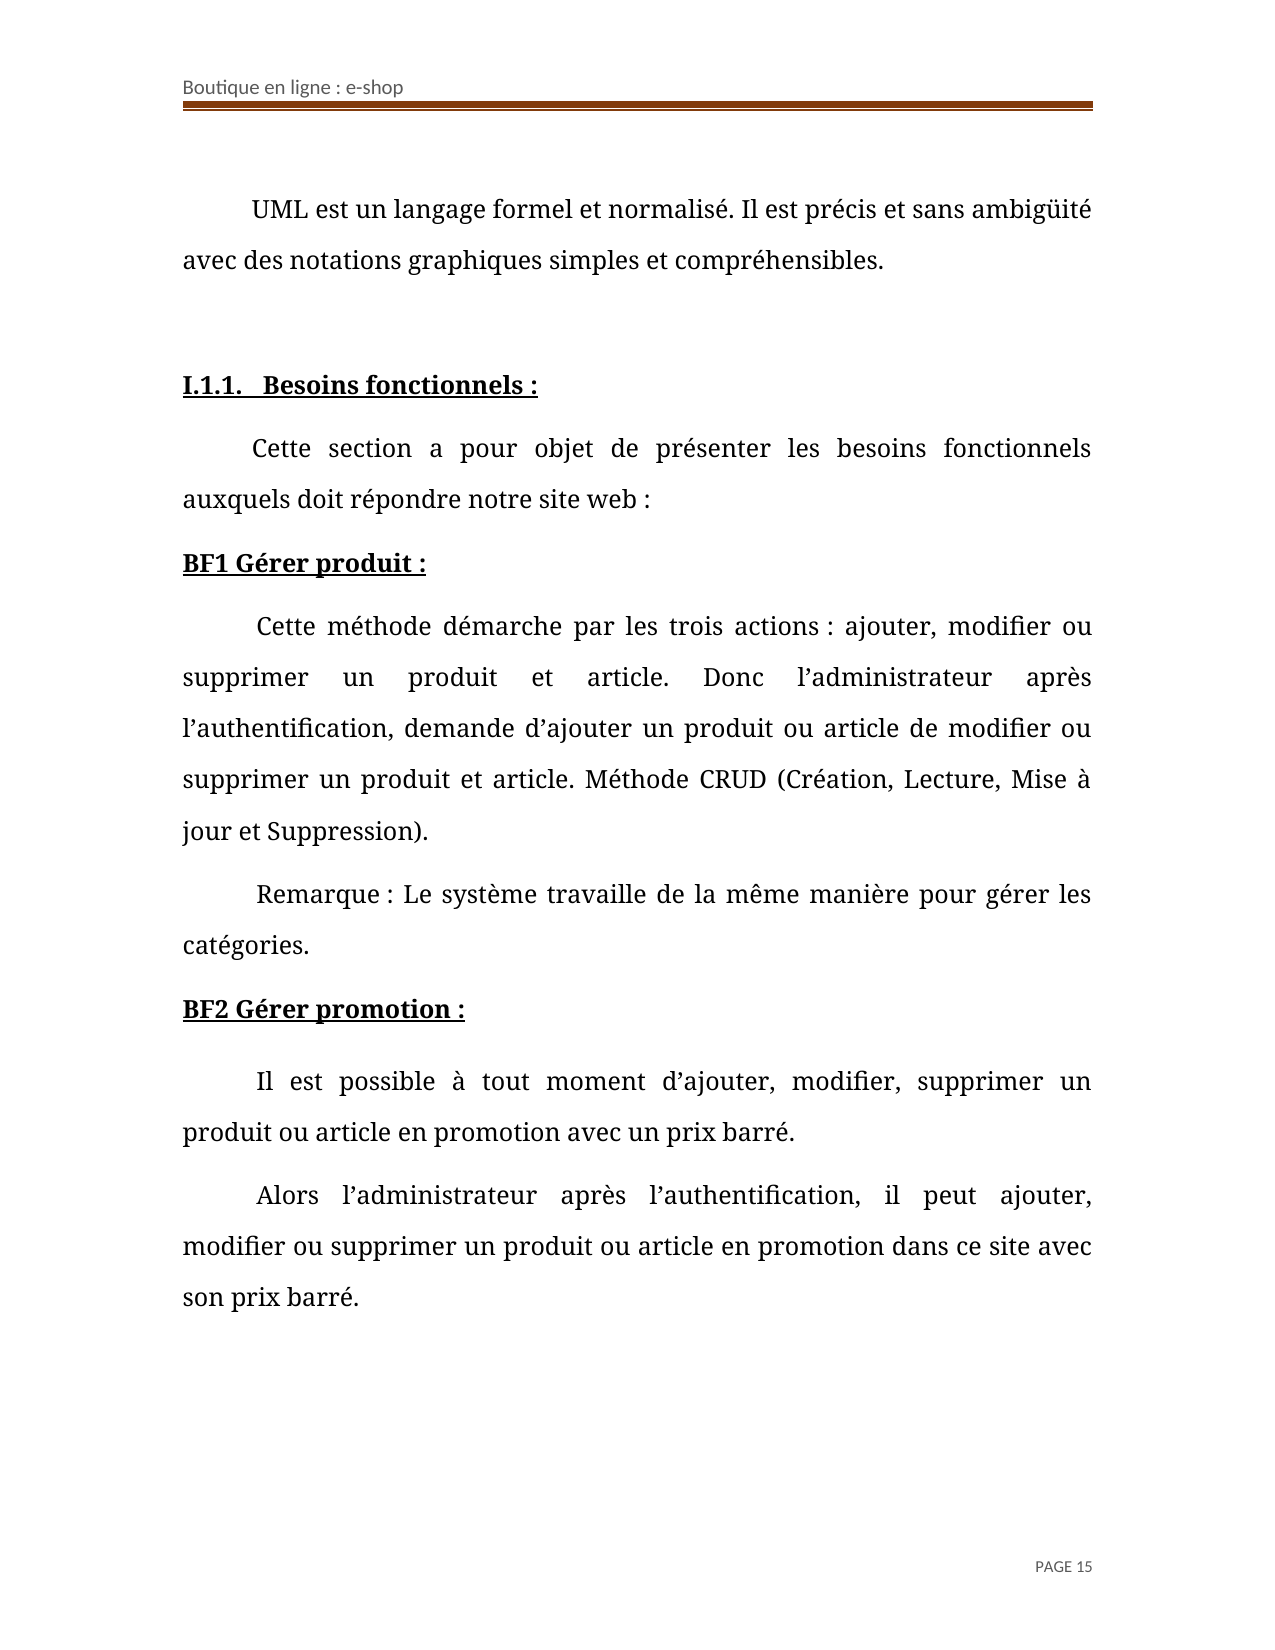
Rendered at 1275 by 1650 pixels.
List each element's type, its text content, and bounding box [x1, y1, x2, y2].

text BF1 Gérer produit : [182, 545, 1093, 579]
text Cette section a pour objet de présenter les besoins fonctionnels auxquels doit répondre notre site web : [182, 431, 1093, 516]
text Remarque : Le système travaille de la même manière pour gérer les catégories. [182, 877, 1093, 962]
text Il est possible à tout moment d’ajouter, modifier, supprimer un produit ou article en promotion avec un prix barré. [182, 1063, 1093, 1148]
text BF2 Gérer promotion : [182, 991, 1093, 1025]
text Cette méthode démarche par les trois actions : ajouter, modifier ou supprimer un produit et article. Donc l’administrateur après l’authentification, demande d’ajouter un produit ou article de modifier ou supprimer un produit et article. Méthode CRUD (Création, Lecture, Mise à jour et Suppression). [182, 609, 1093, 847]
text Alors l’administrateur après l’authentification, il peut ajouter, modifier ou supprimer un produit ou article en promotion dans ce site avec son prix barré. [182, 1178, 1093, 1314]
text I.1.1. Besoins fonctionnels : [182, 367, 1093, 401]
text UML est un langage formel et normalisé. Il est précis et sans ambigüité avec des notations graphiques simples et compréhensibles. [182, 191, 1093, 276]
